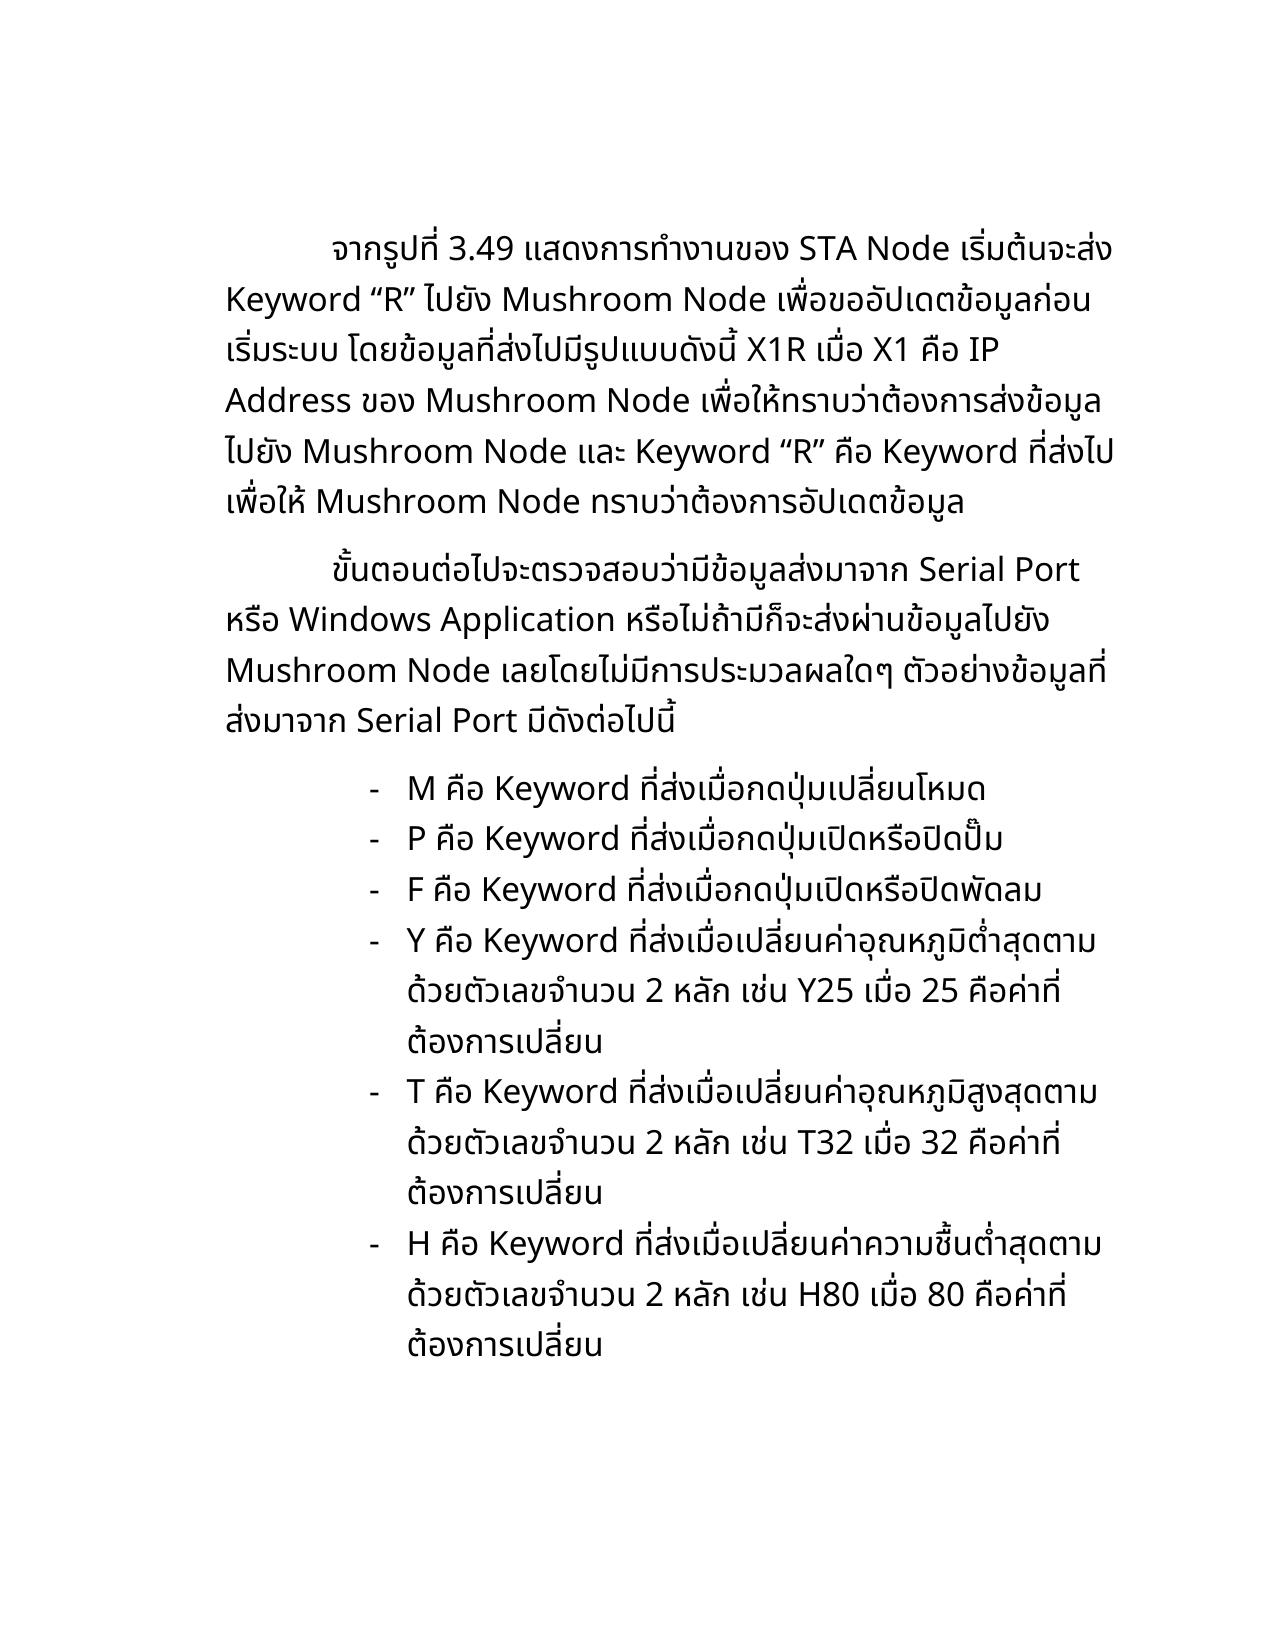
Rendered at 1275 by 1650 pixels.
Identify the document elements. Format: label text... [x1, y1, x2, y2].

text ขั้นตอนต่อไปจะตรวจสอบว่ามีข้อมูลส่งมาจาก Serial Port หรือ Windows Application หรือไม่ถ้ามีก็จะส่งผ่านข้อมูลไปยัง Mushroom Node เลยโดยไม่มีการประมวลผลใดๆ ตัวอย่างข้อมูลที่ส่งมาจาก Serial Port มีดังต่อไปนี้ [225, 545, 1125, 748]
list P คือ Keyword ที่ส่งเมื่อกดปุ่มเปิดหรือปิดปั๊ม [369, 815, 1125, 866]
list Y คือ Keyword ที่ส่งเมื่อเปลี่ยนค่าอุณหภูมิต่ำสุดตามด้วยตัวเลขจำนวน 2 หลัก เช่น Y25 เมื่อ 25 คือค่าที่ต้องการเปลี่ยน [369, 916, 1125, 1068]
list T คือ Keyword ที่ส่งเมื่อเปลี่ยนค่าอุณหภูมิสูงสุดตามด้วยตัวเลขจำนวน 2 หลัก เช่น T32 เมื่อ 32 คือค่าที่ต้องการเปลี่ยน [369, 1068, 1125, 1220]
list H คือ Keyword ที่ส่งเมื่อเปลี่ยนค่าความชื้นต่ำสุดตามด้วยตัวเลขจำนวน 2 หลัก เช่น H80 เมื่อ 80 คือค่าที่ต้องการเปลี่ยน [369, 1220, 1125, 1371]
text จากรูปที่ 3.49 แสดงการทำงานของ STA Node เริ่มต้นจะส่ง Keyword “R” ไปยัง Mushroom Node เพื่อขออัปเดตข้อมูลก่อนเริ่มระบบ โดยข้อมูลที่ส่งไปมีรูปแบบดังนี้ X1R เมื่อ X1 คือ IP Address ของ Mushroom Node เพื่อให้ทราบว่าต้องการส่งข้อมูลไปยัง Mushroom Node และ Keyword “R” คือ Keyword ที่ส่งไปเพื่อให้ Mushroom Node ทราบว่าต้องการอัปเดตข้อมูล [225, 225, 1125, 529]
list M คือ Keyword ที่ส่งเมื่อกดปุ่มเปลี่ยนโหมด [369, 764, 1125, 815]
list F คือ Keyword ที่ส่งเมื่อกดปุ่มเปิดหรือปิดพัดลม [369, 866, 1125, 916]
